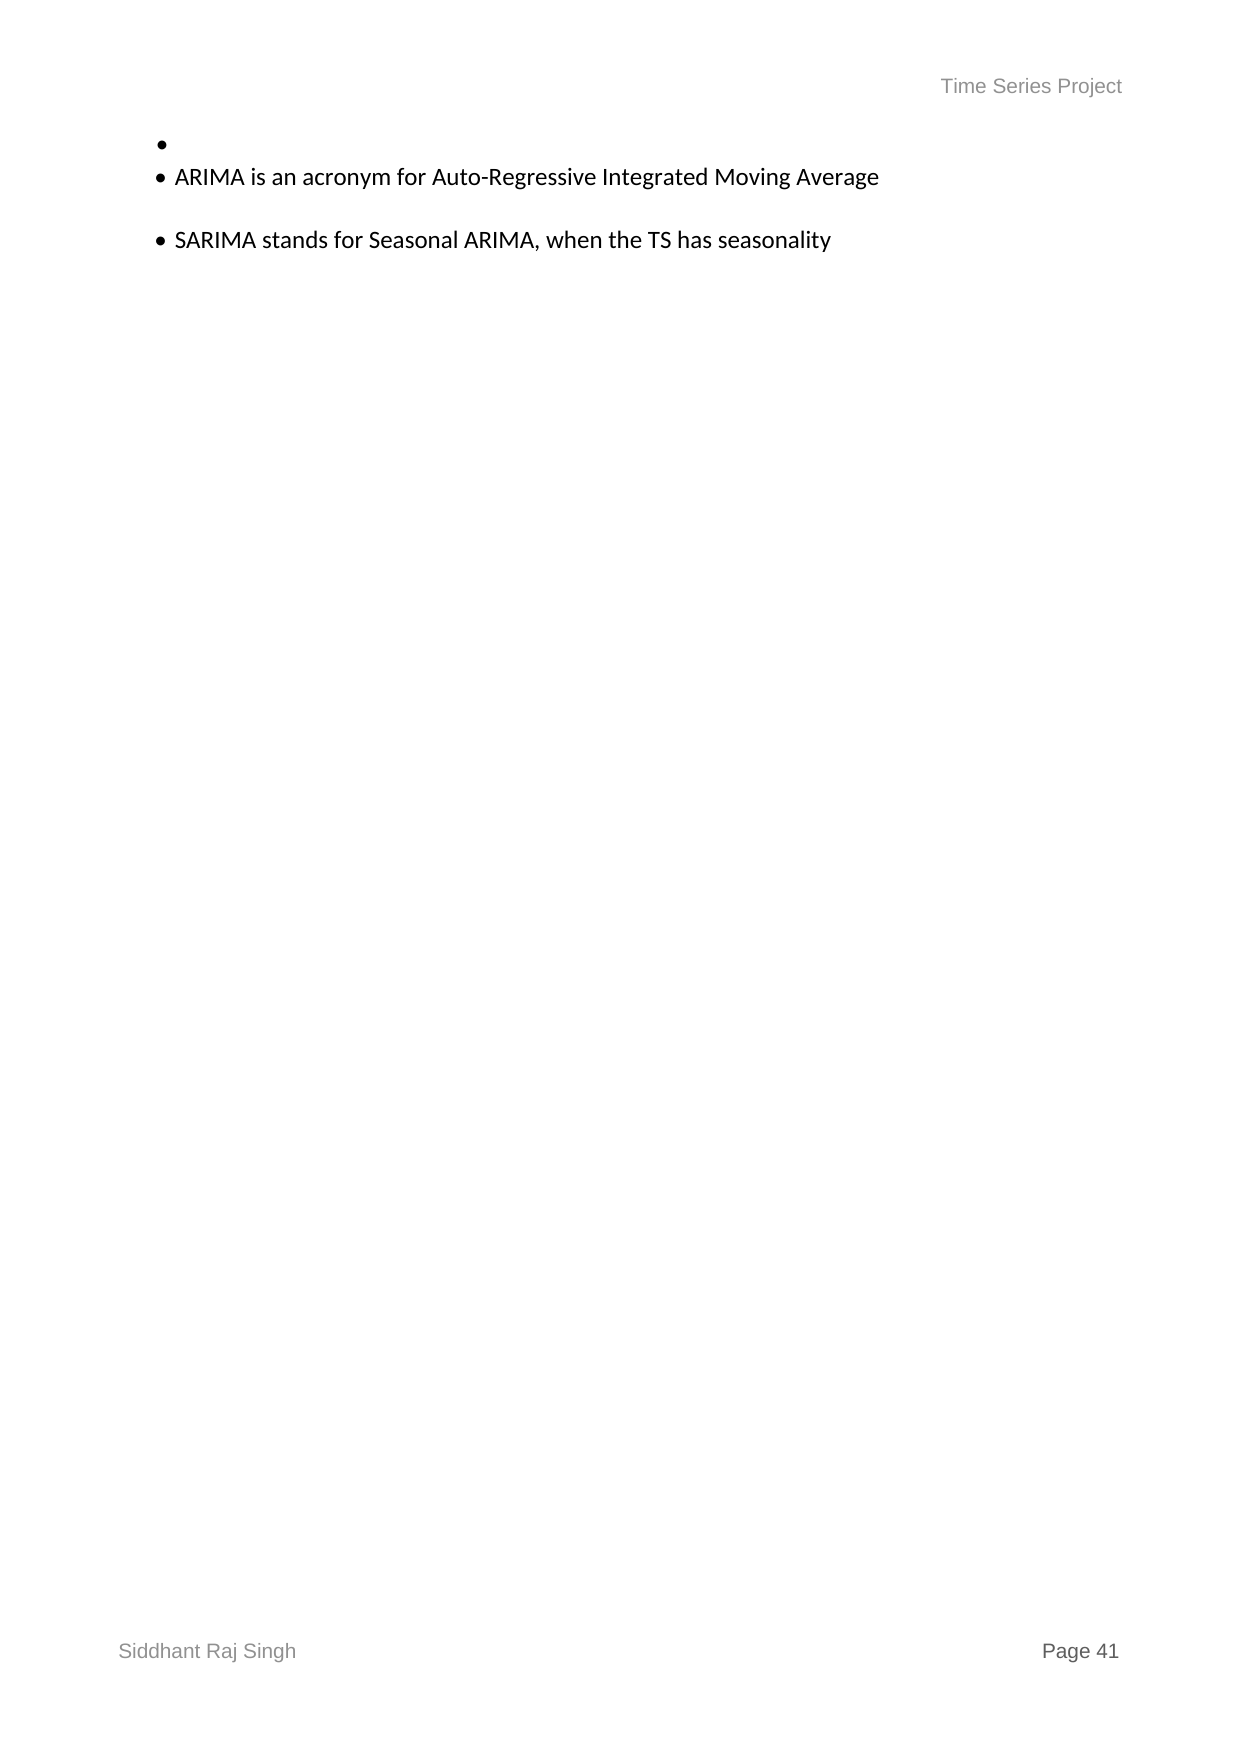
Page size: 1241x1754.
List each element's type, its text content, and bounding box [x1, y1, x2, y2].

list SARIMA stands for Seasonal ARIMA, when the TS has seasonality [154, 224, 1119, 255]
list ARIMA is an acronym for Auto-Regressive Integrated Moving Average [154, 161, 1119, 191]
